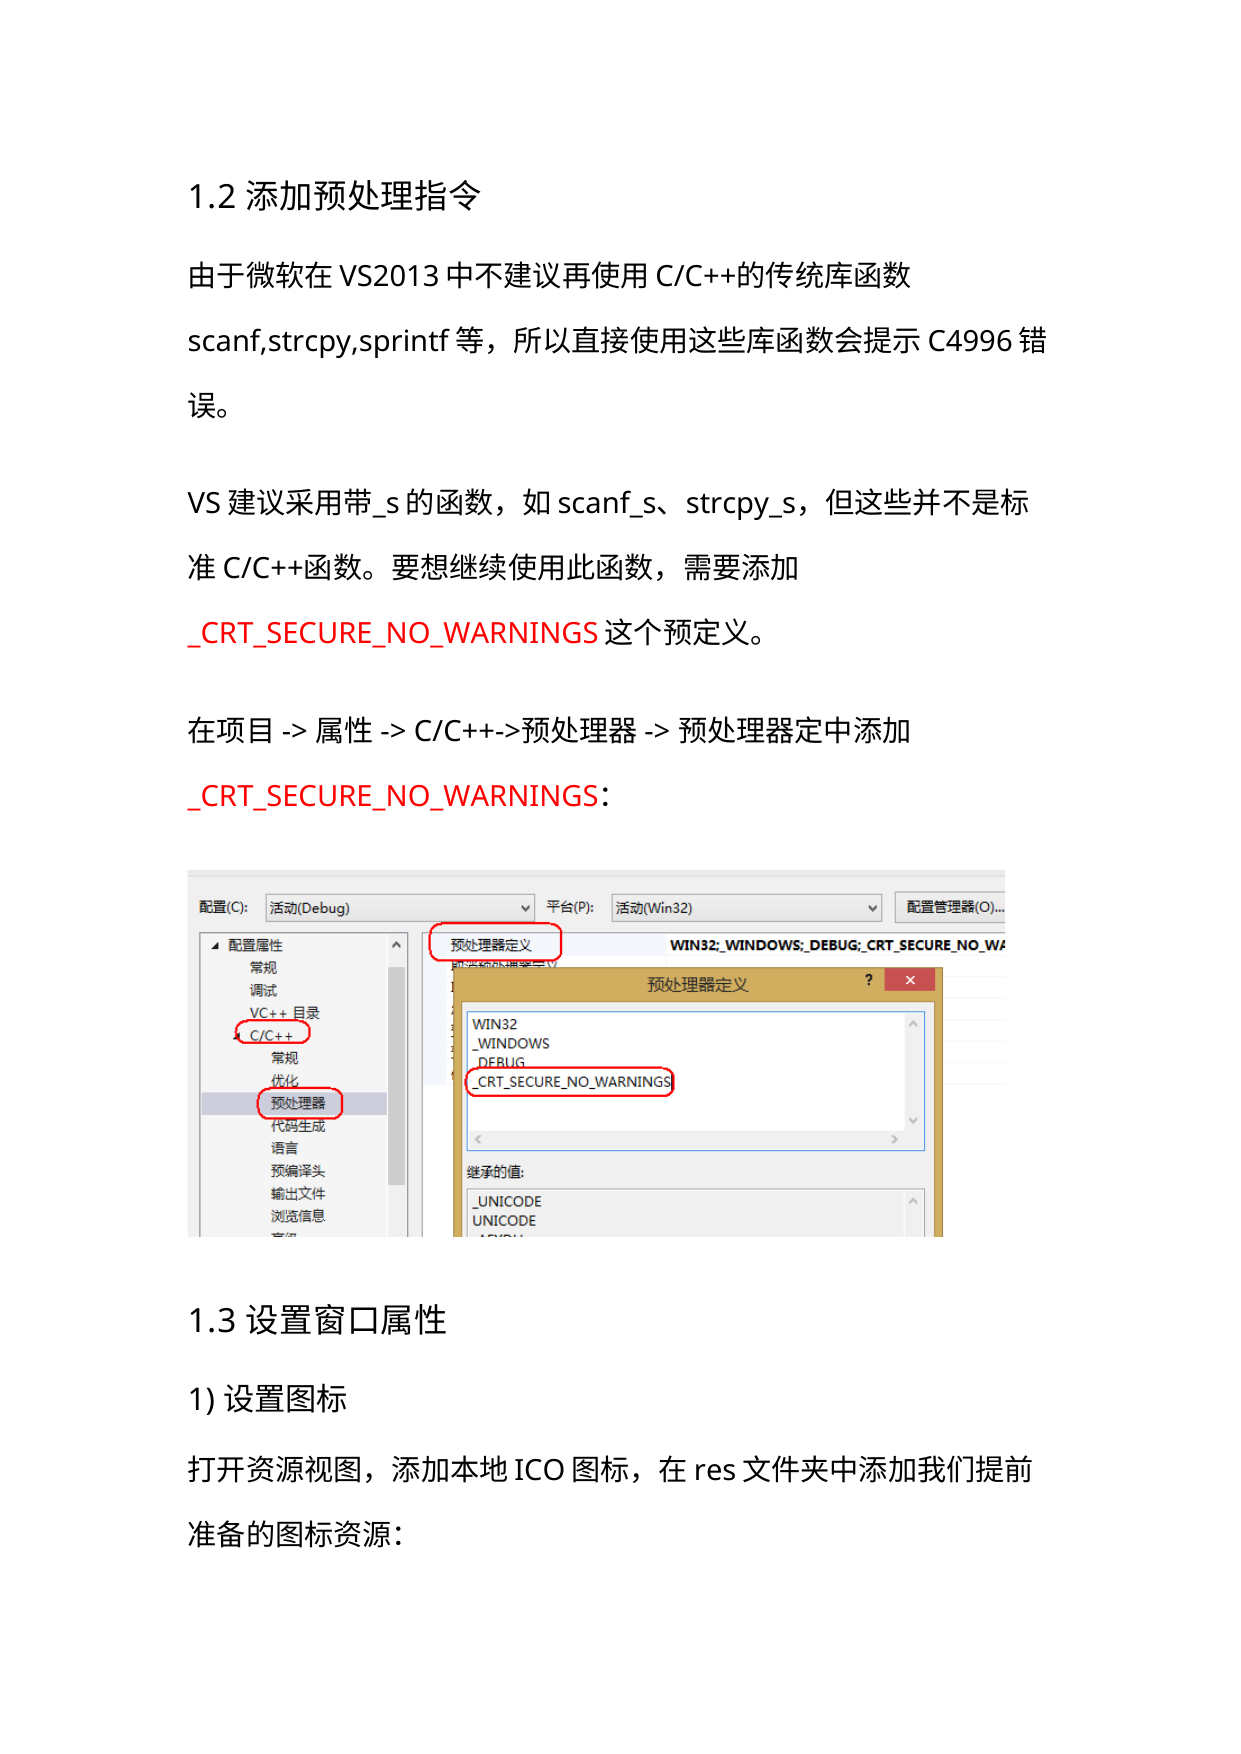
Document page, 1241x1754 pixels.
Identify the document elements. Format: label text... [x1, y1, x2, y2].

text 在项目 -> 属性 -> C/C++->预处理器 -> 预处理器定中添加 _CRT_SECURE_NO_WARNINGS： [187, 696, 1053, 826]
text 1.3 设置窗口属性 [187, 1286, 1053, 1351]
picture [187, 870, 1006, 1237]
text VS建议采用带_s的函数，如scanf_s、strcpy_s，但这些并不是标准C/C++函数。要想继续使用此函数，需要添加 _CRT_SECURE_NO_WARNINGS这个预定义。 [187, 468, 1053, 663]
text 1) 设置图标 [187, 1365, 1053, 1430]
text 由于微软在VS2013中不建议再使用C/C++的传统库函数scanf,strcpy,sprintf等，所以直接使用这些库函数会提示C4996错误。 [187, 241, 1053, 436]
text 打开资源视图，添加本地ICO图标，在res文件夹中添加我们提前准备的图标资源： [187, 1435, 1053, 1565]
text 1.2 添加预处理指令 [187, 162, 1053, 227]
